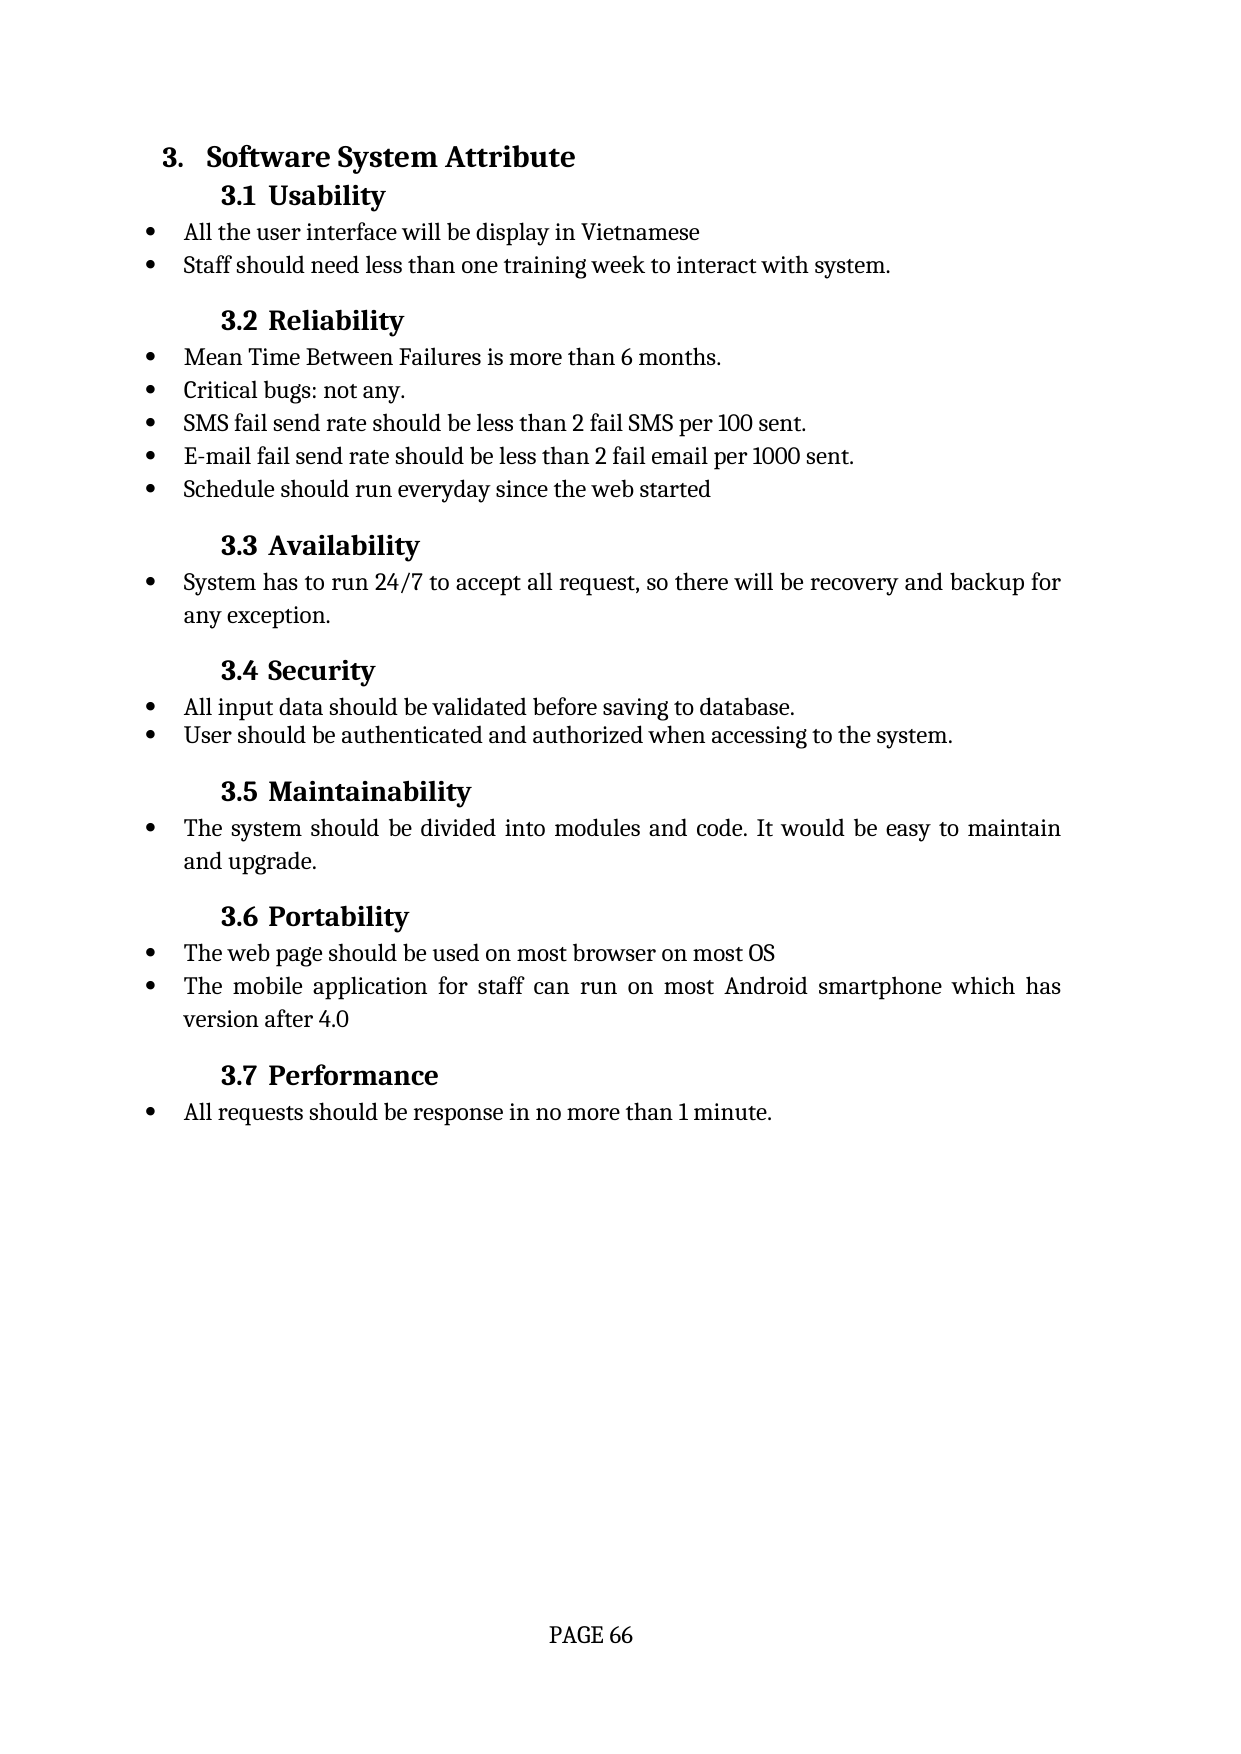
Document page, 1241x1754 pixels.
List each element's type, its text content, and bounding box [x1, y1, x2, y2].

subtitle Reliability [221, 304, 1063, 338]
list All input data should be validated before saving to database. [146, 693, 1063, 721]
list SMS fail send rate should be less than 2 fail SMS per 100 sent. [146, 409, 1063, 438]
list User should be authenticated and authorized when accessing to the system. [146, 721, 1063, 750]
subtitle Maintainability [221, 775, 1063, 809]
list The system should be divided into modules and code. It would be easy to maintain and upgrade. [146, 814, 1063, 876]
list Schedule should run everyday since the web started [146, 475, 1063, 504]
list Mean Time Between Failures is more than 6 months. [146, 343, 1063, 372]
subtitle Portability [221, 901, 1063, 934]
subtitle Security [221, 654, 1063, 688]
list Staff should need less than one training week to interact with system. [146, 251, 1063, 279]
list System has to run 24/7 to accept all request, so there will be recovery and backup for any exception. [146, 567, 1063, 629]
list The web page should be used on most browser on most OS [146, 939, 1063, 968]
list E-mail fail send rate should be less than 2 fail email per 1000 sent. [146, 442, 1063, 471]
list Critical bugs: not any. [146, 376, 1063, 405]
subtitle Software System Attribute [162, 139, 1063, 175]
subtitle Performance [221, 1059, 1063, 1093]
list All the user interface will be display in Vietnamese [146, 218, 1063, 246]
list All requests should be response in no more than 1 minute. [146, 1098, 1063, 1126]
subtitle Availability [221, 529, 1063, 562]
list The mobile application for staff can run on most Android smartphone which has version after 4.0 [146, 972, 1063, 1034]
subtitle Usability [221, 179, 1063, 213]
